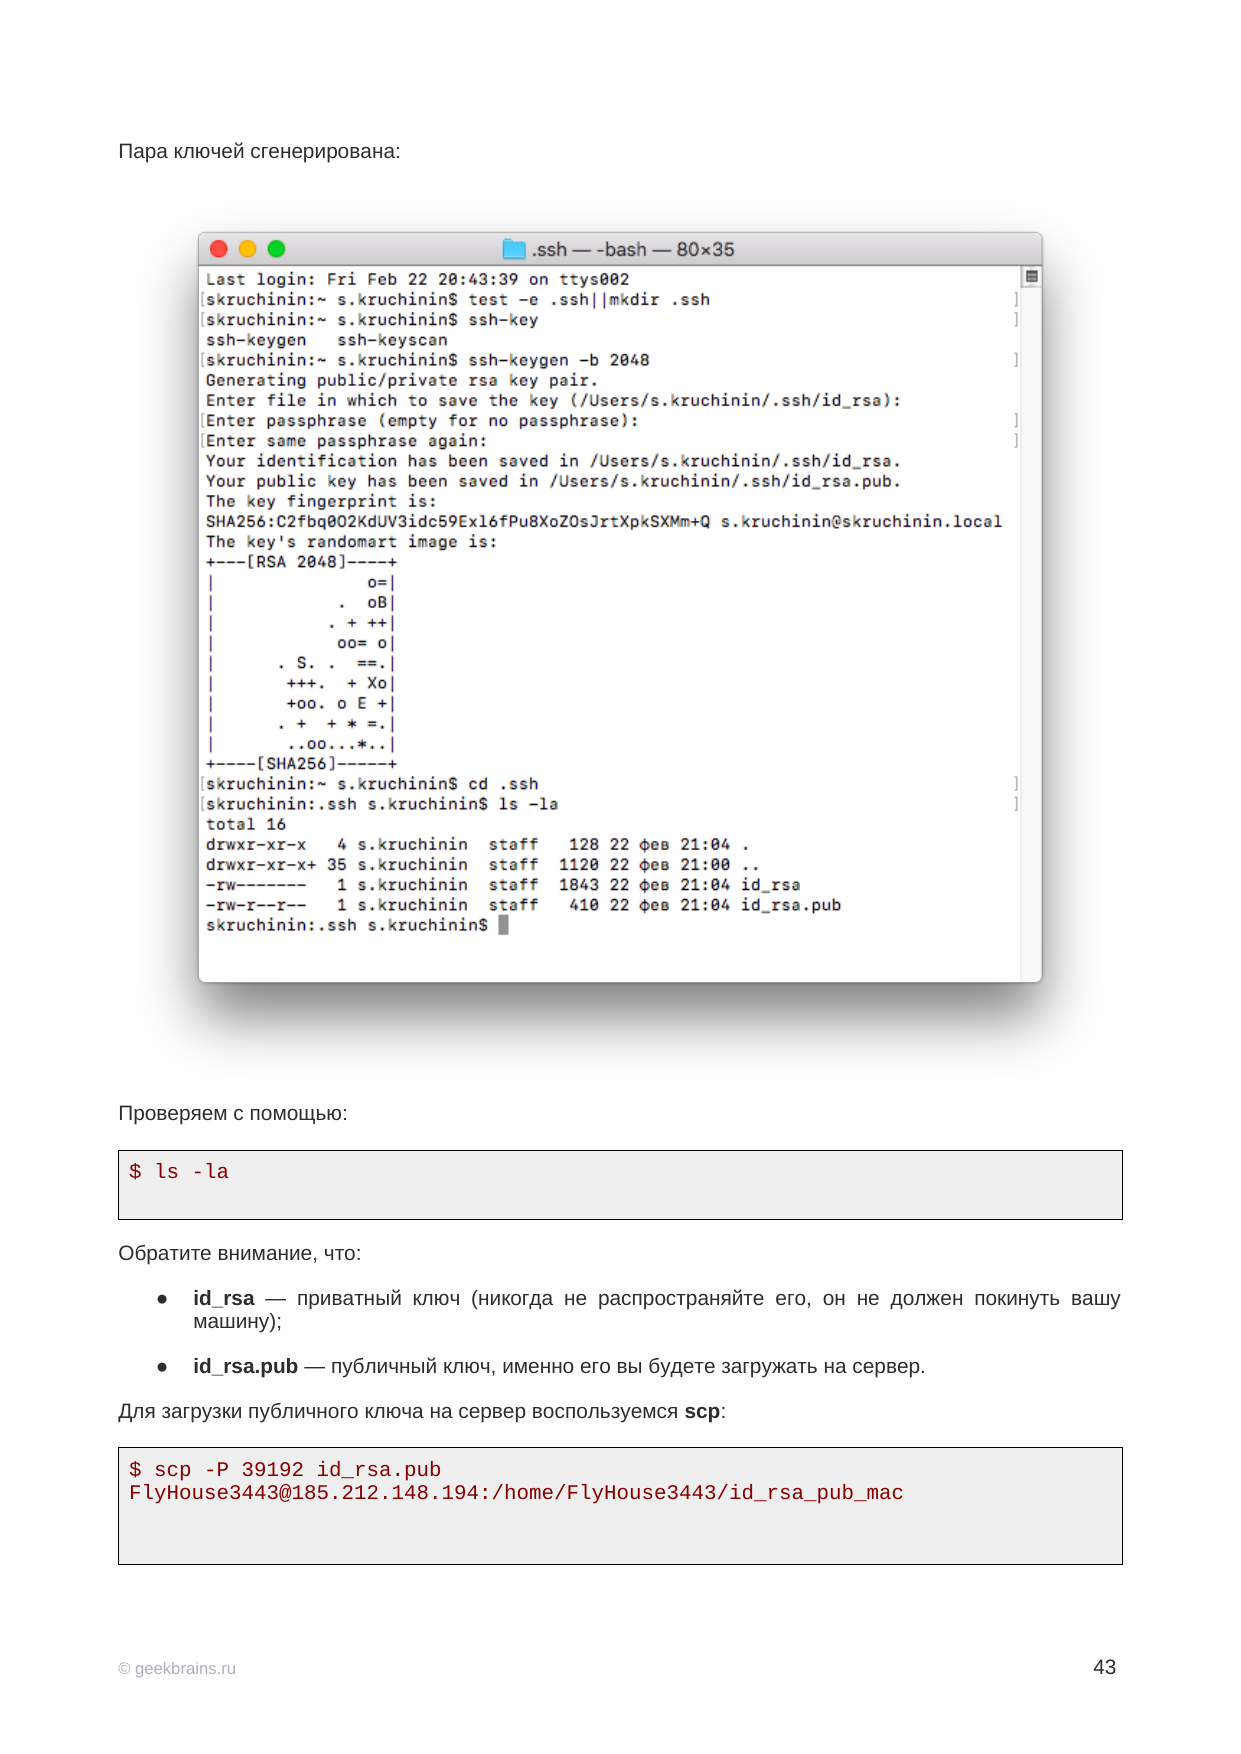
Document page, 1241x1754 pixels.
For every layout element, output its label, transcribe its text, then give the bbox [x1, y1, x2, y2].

table_header $ scp -P 39192 id_rsa.pub FlyHouse3443@185.212.148.194:/home/FlyHouse3443/id_rsa_pub_mac [119, 1448, 1122, 1564]
text Проверяем c помощью: [118, 1098, 1122, 1125]
table_header $ ls -la [119, 1151, 1122, 1219]
text Для загрузки публичного ключа на сервер воспользуемся scp: [118, 1399, 1122, 1423]
text Пара ключей сгенерирована: [118, 139, 1122, 163]
text Обратите внимание, что: [118, 1241, 1122, 1264]
picture [118, 187, 1123, 1098]
list id_rsa — приватный ключ (никогда не распространяйте его, он не должен покинуть вашу машину); [156, 1285, 1122, 1333]
list id_rsa.pub — публичный ключ, именно его вы будете загружать на сервер. [156, 1354, 1122, 1378]
